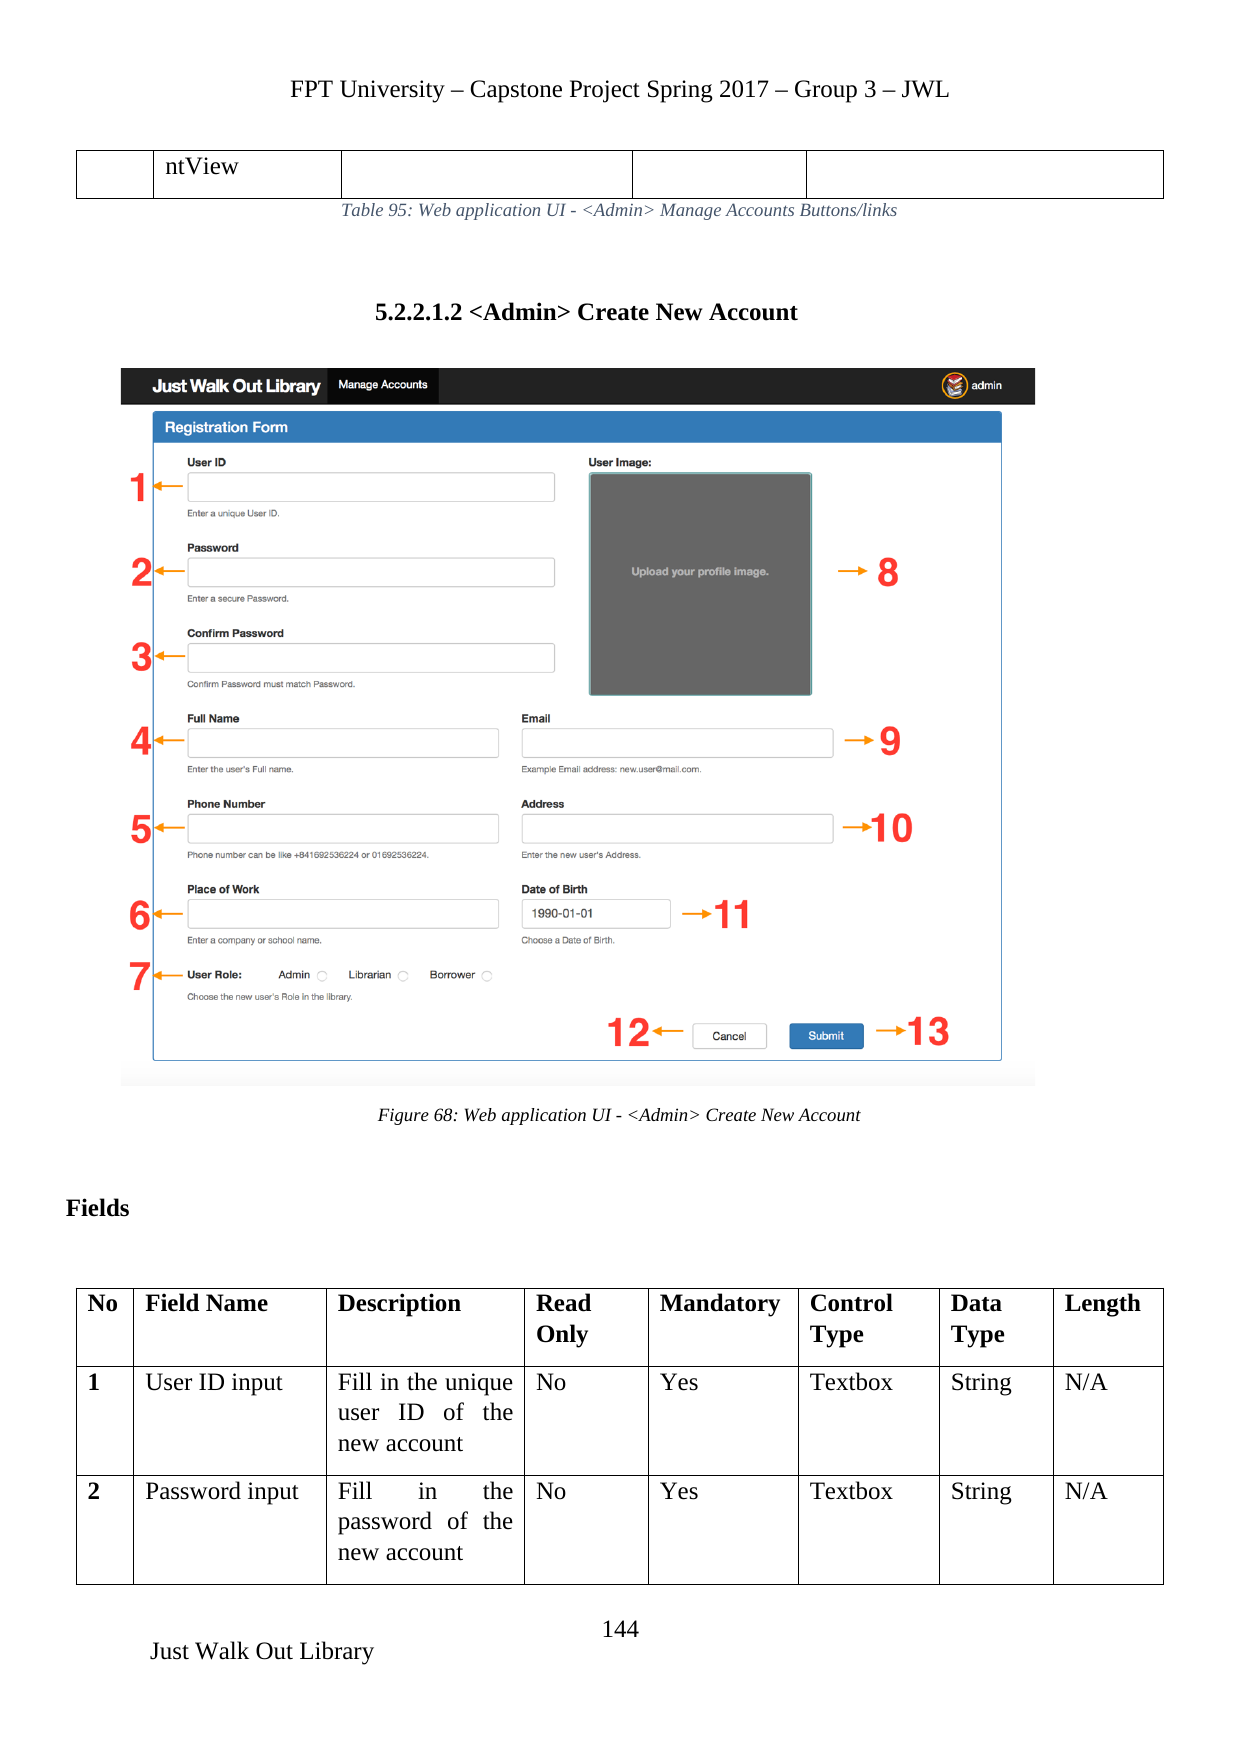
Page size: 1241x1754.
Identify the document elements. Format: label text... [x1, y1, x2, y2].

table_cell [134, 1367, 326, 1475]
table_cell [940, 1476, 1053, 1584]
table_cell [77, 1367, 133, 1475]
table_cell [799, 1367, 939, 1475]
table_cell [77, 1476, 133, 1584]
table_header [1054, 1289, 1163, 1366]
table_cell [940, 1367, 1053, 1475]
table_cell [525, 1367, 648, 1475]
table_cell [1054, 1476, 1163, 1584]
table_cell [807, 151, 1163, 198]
text Table 79: Web application UI - <Admin> Manage Accounts Buttons/links [150, 199, 1090, 221]
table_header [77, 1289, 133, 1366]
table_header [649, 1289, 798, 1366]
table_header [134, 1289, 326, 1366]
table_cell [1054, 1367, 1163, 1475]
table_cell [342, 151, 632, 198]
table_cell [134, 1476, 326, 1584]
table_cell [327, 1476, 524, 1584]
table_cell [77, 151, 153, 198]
text Figure 67: Web application UI - <Admin> Create New Account [150, 1104, 1090, 1125]
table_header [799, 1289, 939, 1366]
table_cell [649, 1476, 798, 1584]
picture [120, 368, 1035, 1086]
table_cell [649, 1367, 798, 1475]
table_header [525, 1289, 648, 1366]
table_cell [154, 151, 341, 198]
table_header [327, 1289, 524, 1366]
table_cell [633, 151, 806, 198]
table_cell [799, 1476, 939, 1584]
text Fields [66, 1193, 1090, 1222]
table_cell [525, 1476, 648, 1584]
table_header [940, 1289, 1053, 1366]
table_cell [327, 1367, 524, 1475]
subtitle <Admin> Create New Account [375, 297, 1090, 326]
